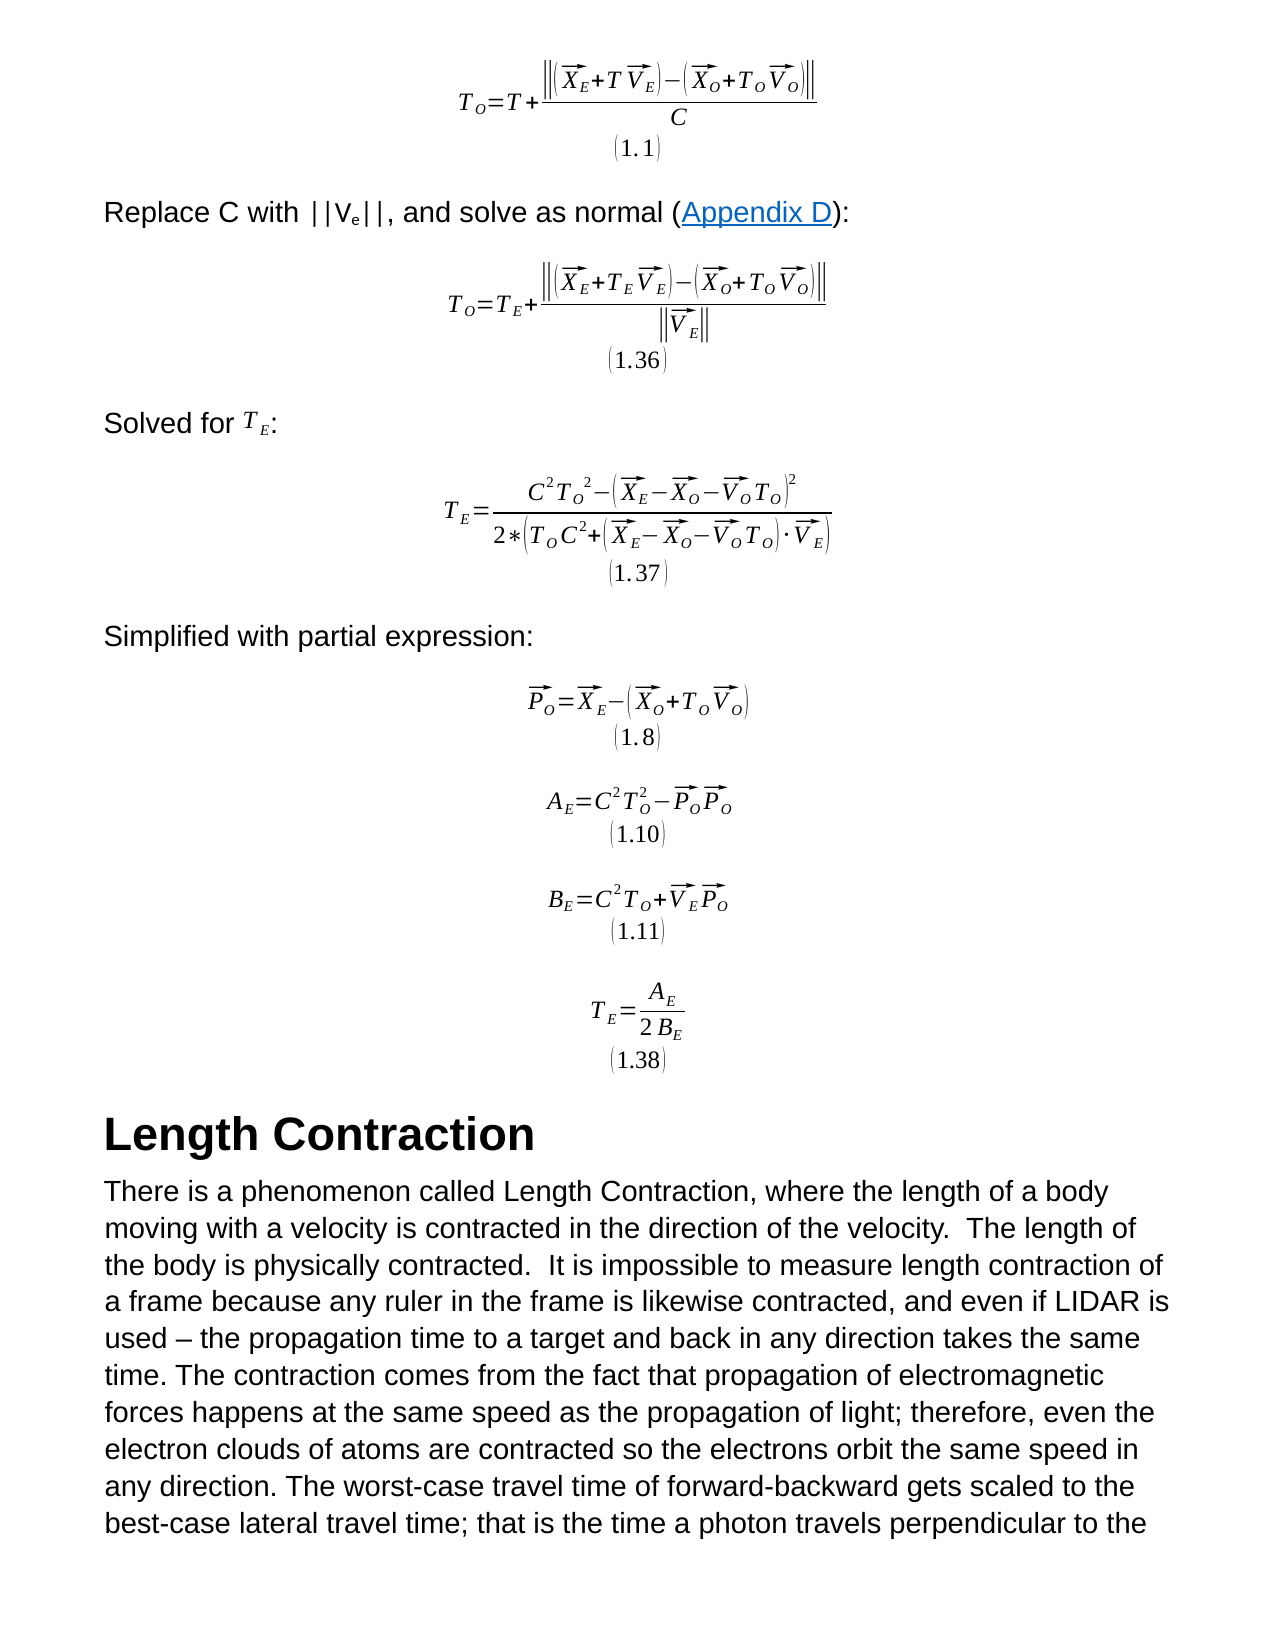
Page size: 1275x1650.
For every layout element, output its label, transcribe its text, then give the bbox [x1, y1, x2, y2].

text Replace C with ||Ve||, and solve as normal (Appendix D): [103, 194, 1172, 229]
subtitle Length Contraction [103, 1107, 1172, 1161]
text Solved for : [103, 406, 1172, 439]
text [103, 1174, 1172, 1539]
text Simplified with partial expression: [103, 618, 1172, 652]
